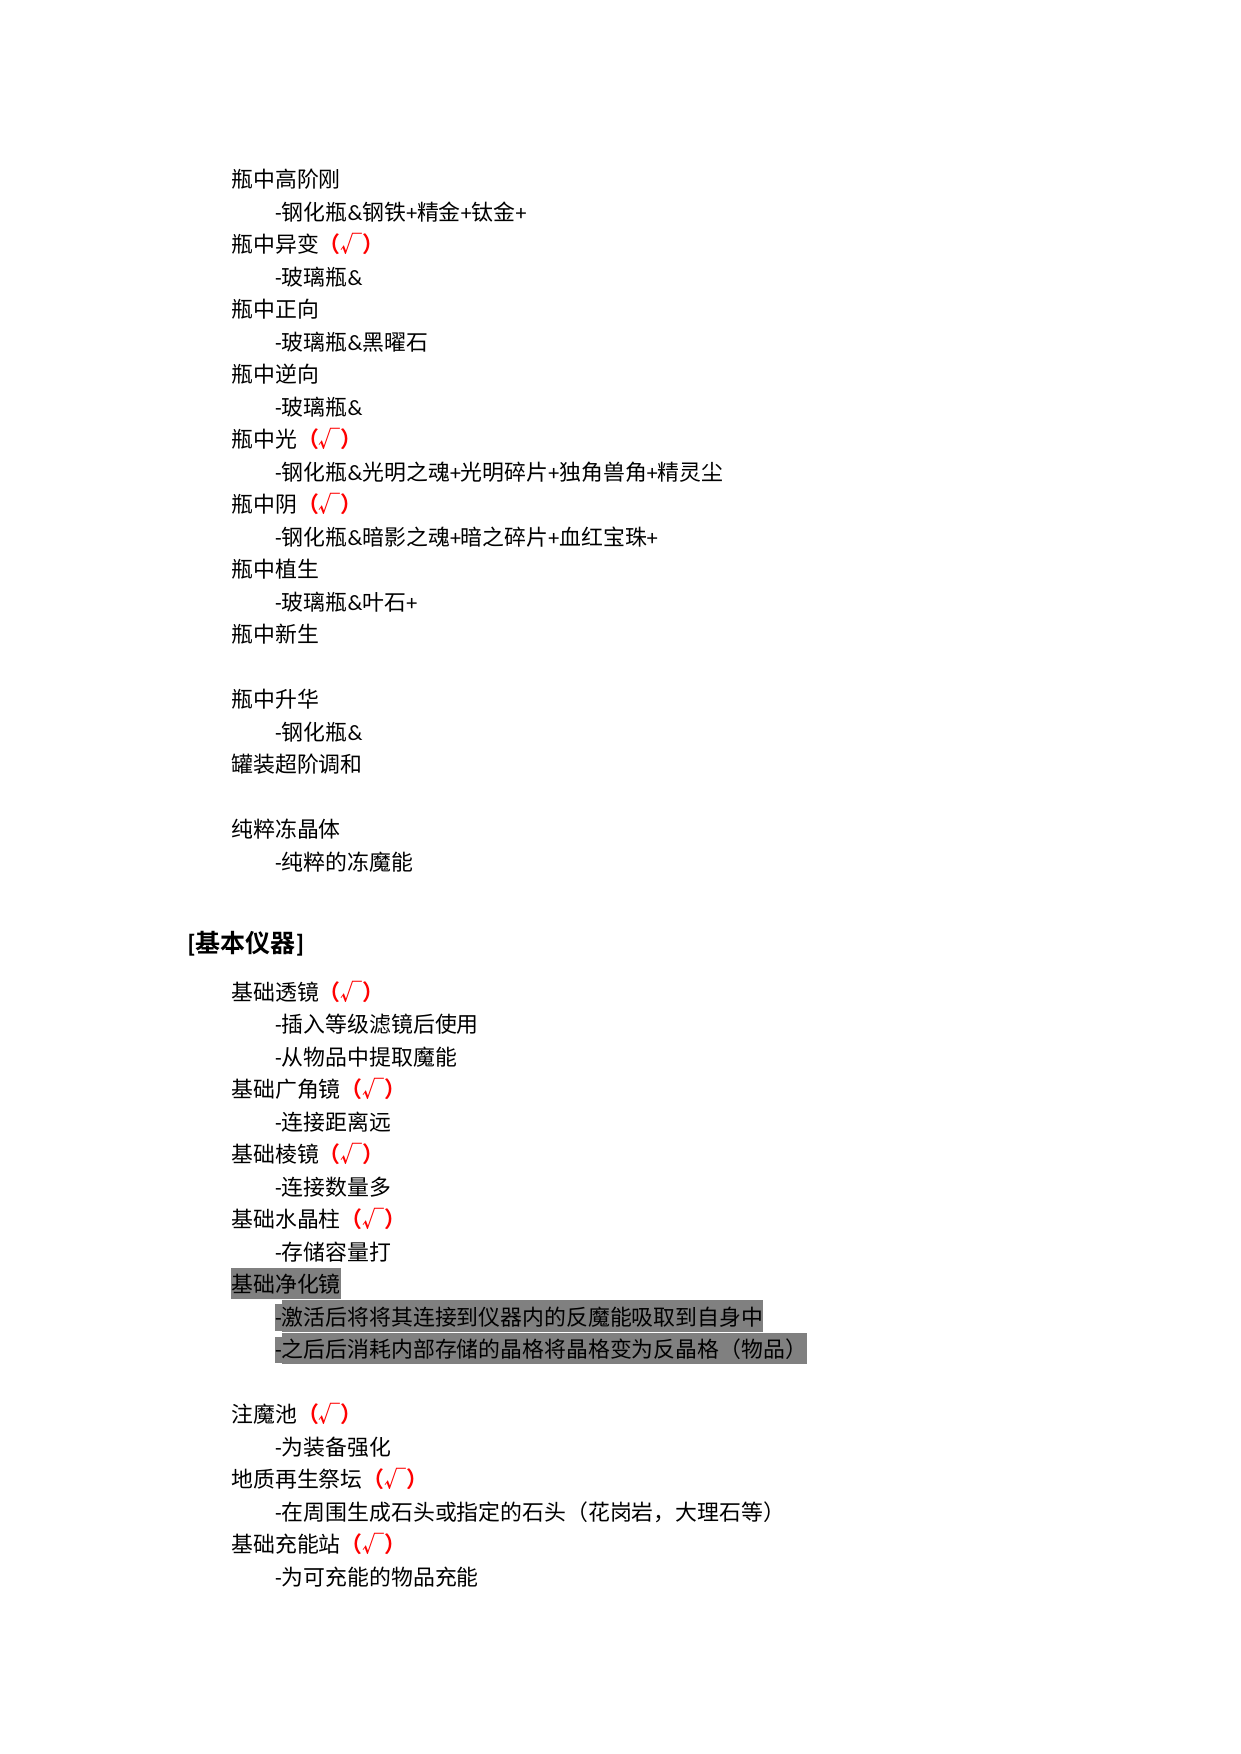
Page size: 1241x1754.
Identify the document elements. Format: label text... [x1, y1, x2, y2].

text -钢化瓶& [231, 714, 1053, 747]
text -玻璃瓶&黑曜石 [231, 324, 1053, 357]
text -为可充能的物品充能 [231, 1559, 1053, 1592]
text 基础棱镜（√） [187, 1137, 1053, 1169]
text -玻璃瓶& [231, 389, 1053, 422]
text 瓶中异变（√） [187, 227, 1053, 259]
text 瓶中植生 [187, 552, 1053, 584]
text 瓶中升华 [187, 682, 1053, 714]
text -纯粹的冻魔能 [231, 844, 1053, 877]
text -之后后消耗内部存储的晶格将晶格变为反晶格（物品） [231, 1332, 1053, 1364]
text -钢化瓶&光明之魂+光明碎片+独角兽角+精灵尘 [231, 454, 1053, 487]
text 瓶中光（√） [187, 422, 1053, 454]
text 注魔池（√） [187, 1397, 1053, 1429]
text -存储容量打 [231, 1234, 1053, 1267]
text -玻璃瓶&叶石+ [231, 584, 1053, 617]
text [基本仪器] [187, 909, 1053, 974]
text 基础净化镜 [187, 1267, 1053, 1299]
text 瓶中高阶刚 [187, 162, 1053, 194]
text -激活后将将其连接到仪器内的反魔能吸取到自身中 [231, 1299, 1053, 1332]
text -连接数量多 [231, 1169, 1053, 1202]
text 基础充能站（√） [187, 1527, 1053, 1559]
text -连接距离远 [231, 1104, 1053, 1137]
text 罐装超阶调和 [187, 747, 1053, 779]
text -玻璃瓶& [231, 259, 1053, 292]
text 瓶中正向 [187, 292, 1053, 324]
text 基础广角镜（√） [187, 1072, 1053, 1104]
text 瓶中阴（√） [187, 487, 1053, 519]
text 纯粹冻晶体 [187, 812, 1053, 844]
text 瓶中逆向 [187, 357, 1053, 389]
text -为装备强化 [231, 1429, 1053, 1462]
text 地质再生祭坛（√） [187, 1462, 1053, 1494]
text 基础水晶柱（√） [187, 1202, 1053, 1234]
text -插入等级滤镜后使用 [231, 1007, 1053, 1039]
text -钢化瓶&钢铁+精金+钛金+ [231, 194, 1053, 227]
text -在周围生成石头或指定的石头（花岗岩，大理石等） [231, 1494, 1053, 1527]
text 基础透镜（√） [187, 974, 1053, 1007]
text -从物品中提取魔能 [231, 1039, 1053, 1072]
text 瓶中新生 [187, 617, 1053, 649]
text -钢化瓶&暗影之魂+暗之碎片+血红宝珠+ [231, 519, 1053, 552]
